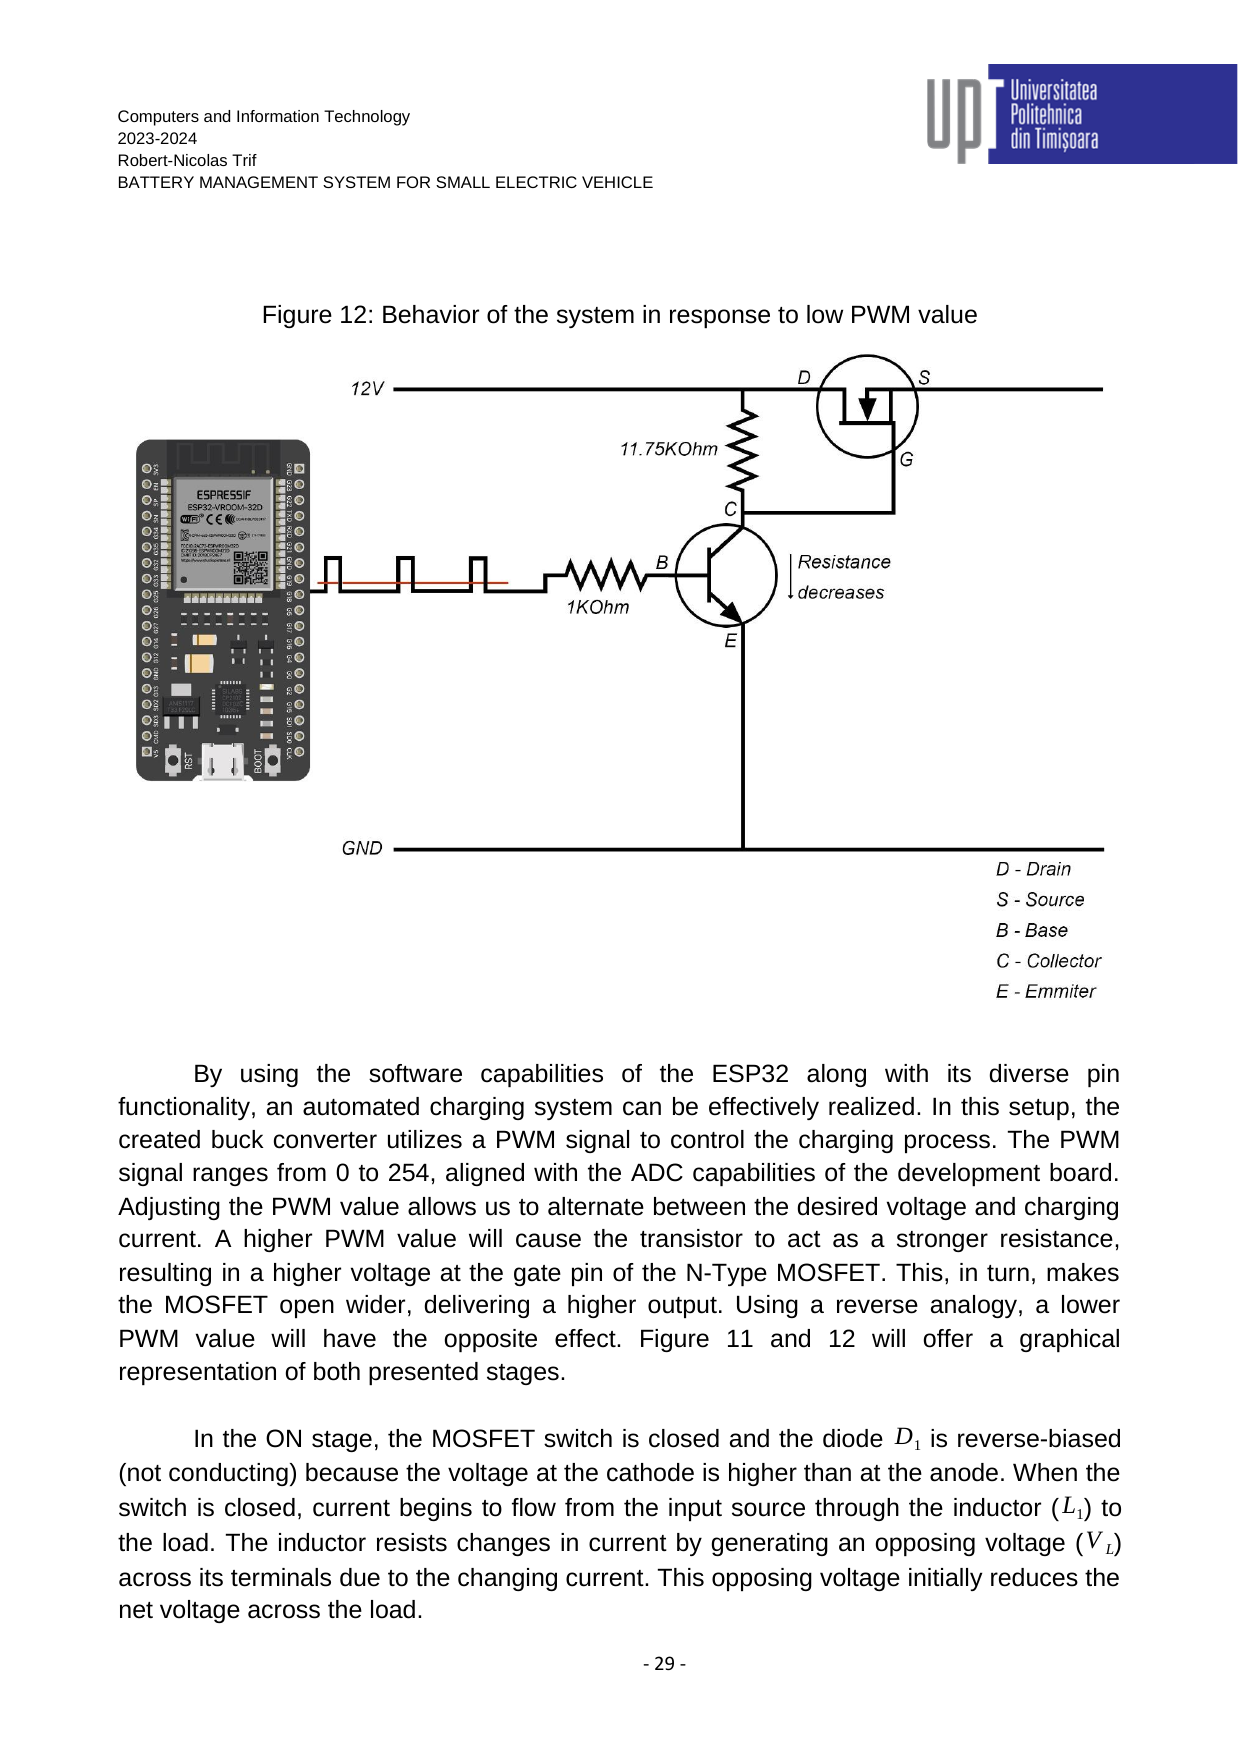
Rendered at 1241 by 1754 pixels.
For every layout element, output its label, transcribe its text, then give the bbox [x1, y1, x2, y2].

title By using the software capabilities of the ESP32 along with its diverse pin functionality, an automated charging system can be effectively realized. In this setup, the created buck converter utilizes a PWM signal to control the charging process. The PWM signal ranges from 0 to 254, aligned with the ADC capabilities of the development board. Adjusting the PWM value allows us to alternate between the desired voltage and charging current. A higher PWM value will cause the transistor to act as a stronger resistance, resulting in a higher voltage at the gate pin of the N-Type MOSFET. This, in turn, makes the MOSFET open wider, delivering a higher output. Using a reverse analogy, a lower PWM value will have the opposite effect. Figure 11 and 12 will offer a graphical representation of both presented stages. [118, 1059, 1122, 1385]
picture [125, 332, 1114, 1018]
picture [927, 64, 1238, 164]
title In the ON stage, the MOSFET switch is closed and the diode is reverse-biased (not conducting) because the voltage at the cathode is higher than at the anode. When the switch is closed, current begins to flow from the input source through the inductor () to the load. The inductor resists changes in current by generating an opposing voltage () across its terminals due to the changing current. This opposing voltage initially reduces the net voltage across the load. [118, 1423, 1122, 1624]
text Figure 12: Behavior of the system in response to low PWM value [118, 299, 1122, 328]
